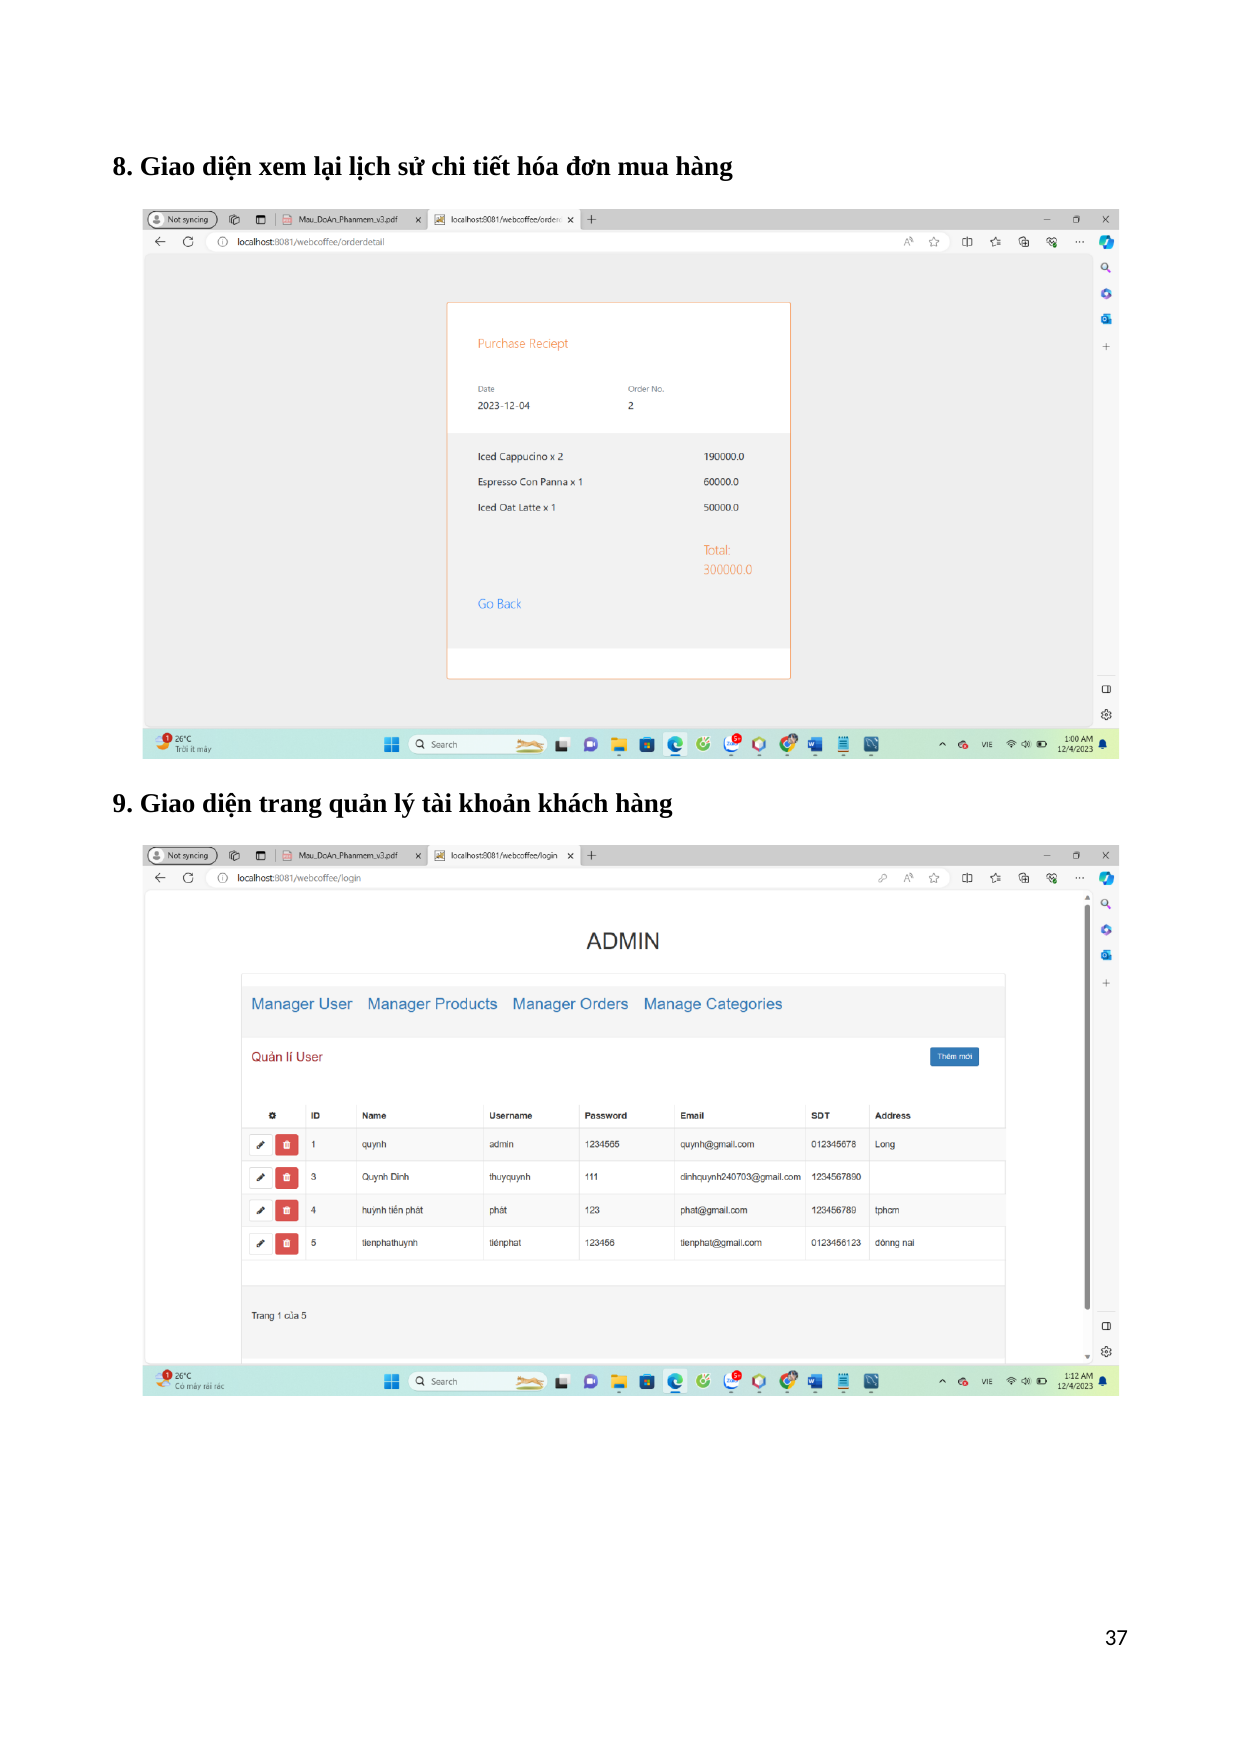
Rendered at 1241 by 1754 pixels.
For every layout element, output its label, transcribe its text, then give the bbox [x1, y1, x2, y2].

subtitle 9. Giao diện trang quản lý tài khoản khách hàng [112, 787, 1114, 818]
picture [142, 845, 1120, 1396]
picture [142, 209, 1120, 759]
subtitle 8. Giao diện xem lại lịch sử chi tiết hóa đơn mua hàng [112, 150, 1114, 181]
